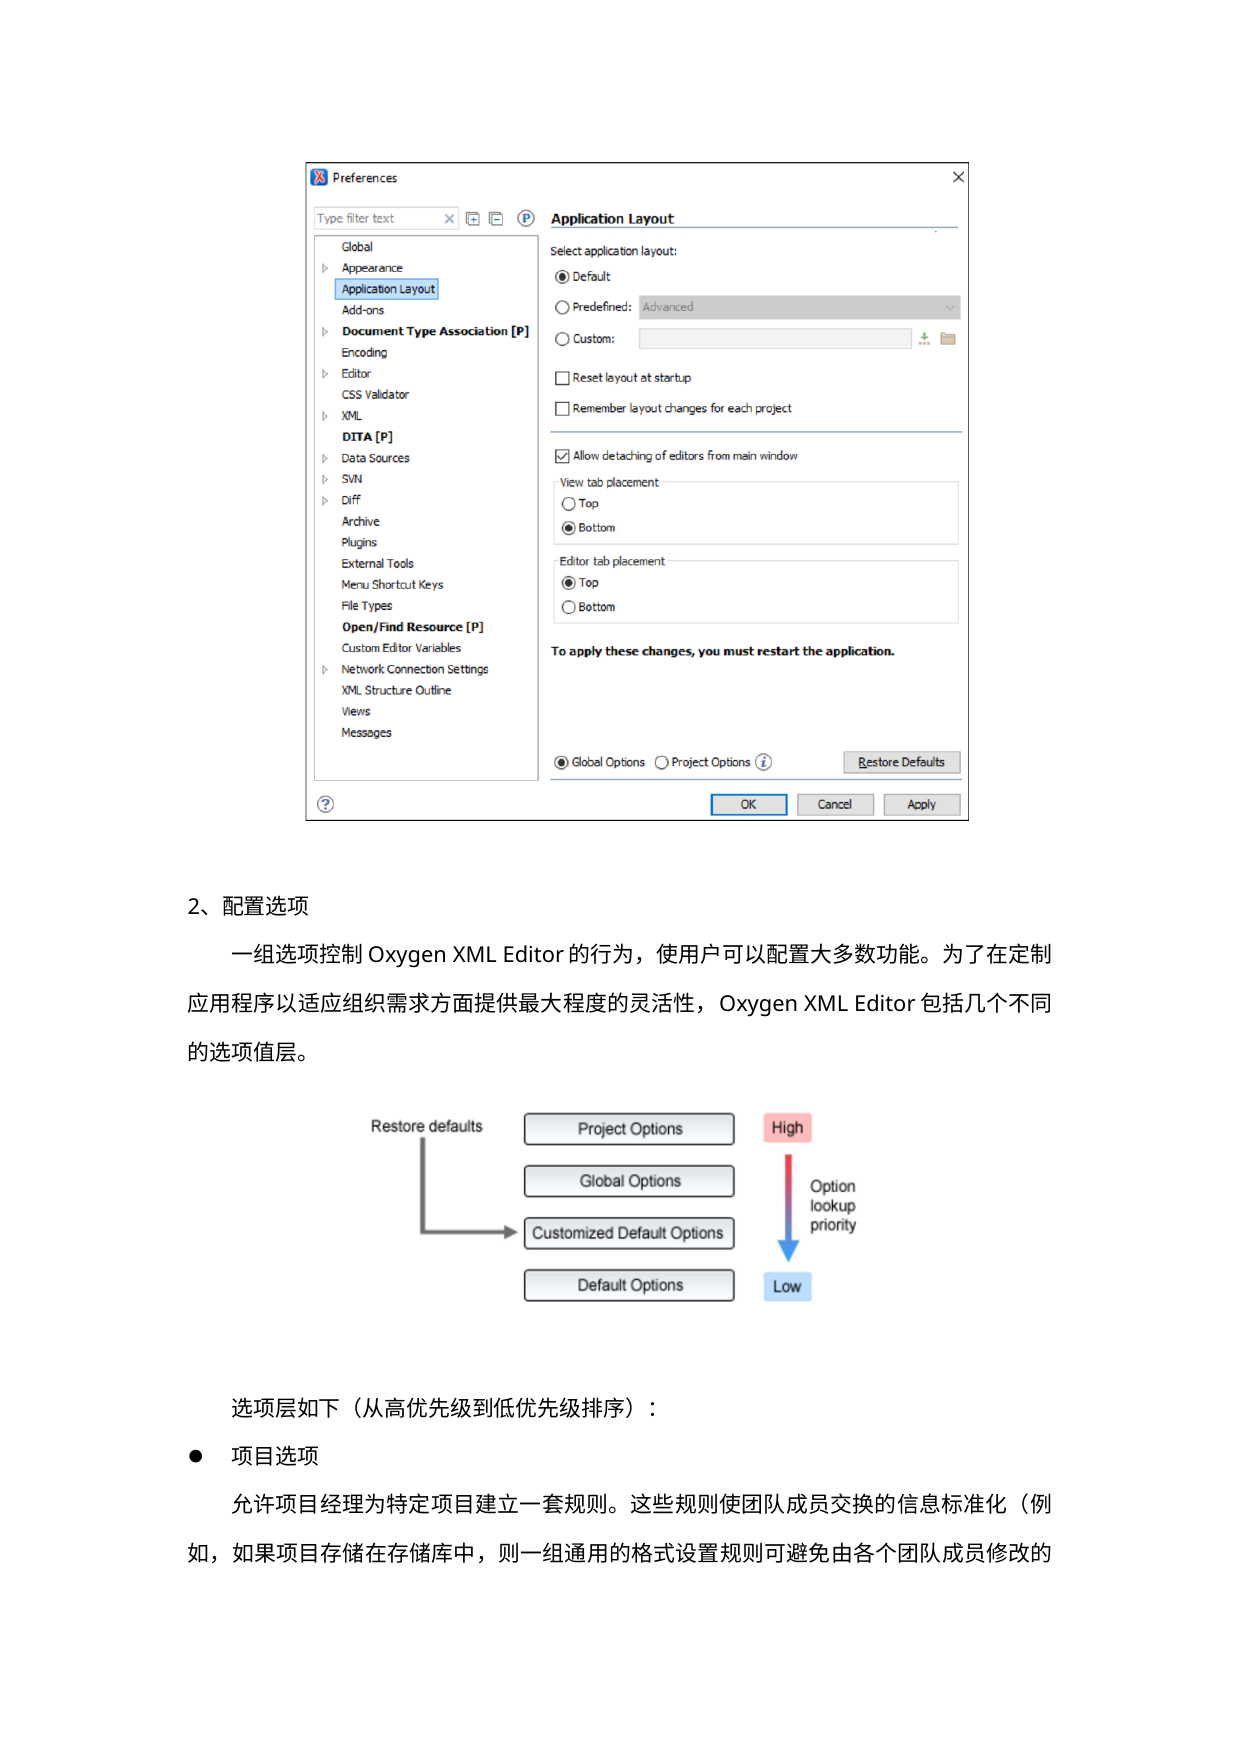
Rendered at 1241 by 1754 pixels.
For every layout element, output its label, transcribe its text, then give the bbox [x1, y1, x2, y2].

text 2、配置选项 [187, 888, 1053, 921]
text 选项层如下（从高优先级到低优先级排序）： [187, 1390, 1053, 1423]
text 一组选项控制Oxygen XML Editor的行为，使用户可以配置大多数功能。为了在定制应用程序以适应组织需求方面提供最大程度的灵活性，Oxygen XML Editor包括几个不同的选项值层。 [187, 937, 1053, 1067]
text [187, 1487, 1053, 1568]
picture [305, 162, 973, 824]
picture [335, 1082, 905, 1346]
list 项目选项 [187, 1438, 1053, 1471]
